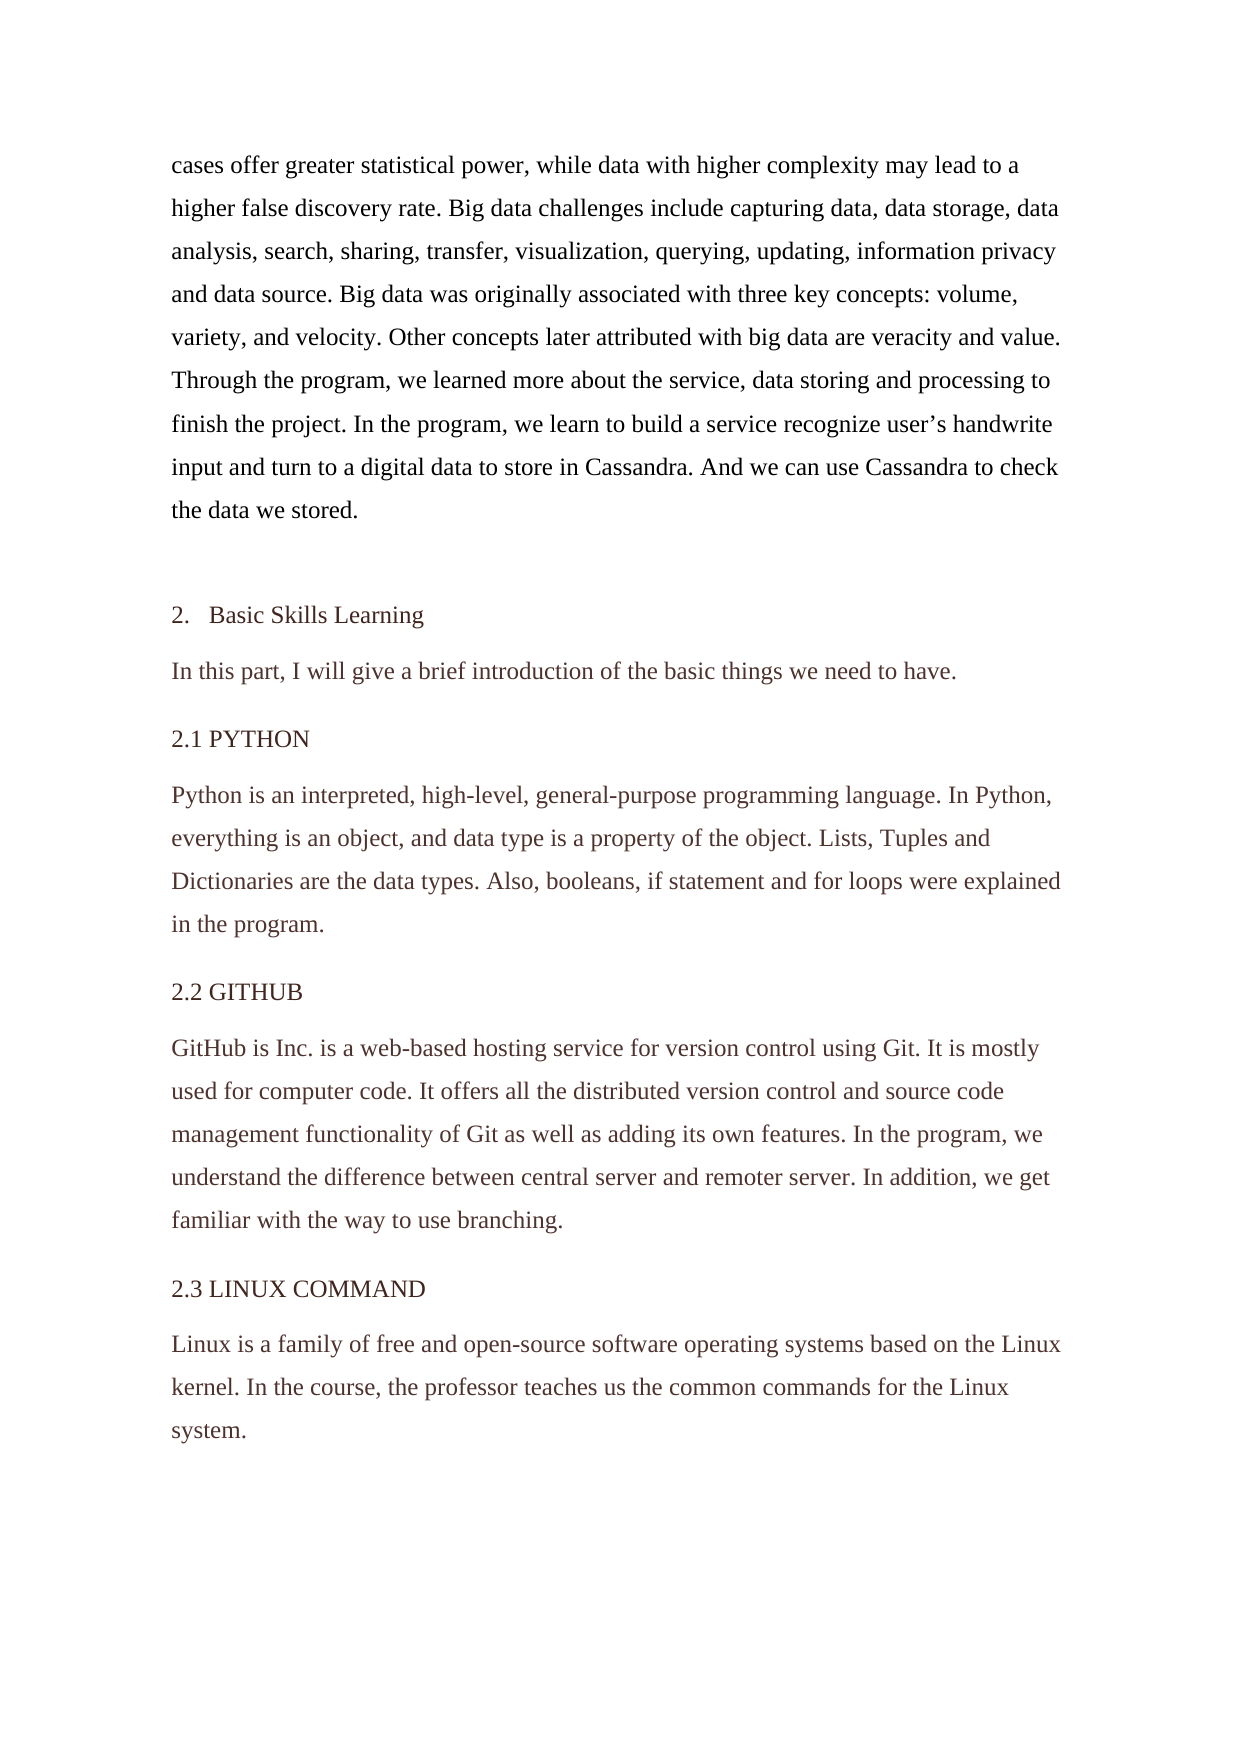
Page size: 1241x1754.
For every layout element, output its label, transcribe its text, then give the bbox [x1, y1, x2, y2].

subtitle Github [171, 977, 1069, 1006]
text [171, 150, 1069, 524]
subtitle Python [171, 724, 1069, 753]
text Linux is a family of free and open-source software operating systems based on the Linux kernel. In the course, the professor teaches us the common commands for the Linux system. [171, 1329, 1069, 1444]
subtitle Basic Skills Learning [171, 601, 1069, 629]
text Python is an interpreted, high-level, general-purpose programming language. In Python, everything is an object, and data type is a property of the object. Lists, Tuples and Dictionaries are the data types. Also, booleans, if statement and for loops were explained in the program. [171, 780, 1069, 938]
text GitHub is Inc. is a web-based hosting service for version control using Git. It is mostly used for computer code. It offers all the distributed version control and source code management functionality of Git as well as adding its own features. In the program, we understand the difference between central server and remoter server. In addition, we get familiar with the way to use branching. [171, 1033, 1069, 1234]
text In this part, I will give a brief introduction of the basic things we need to have. [171, 656, 1069, 685]
subtitle Linux Command [171, 1274, 1069, 1302]
